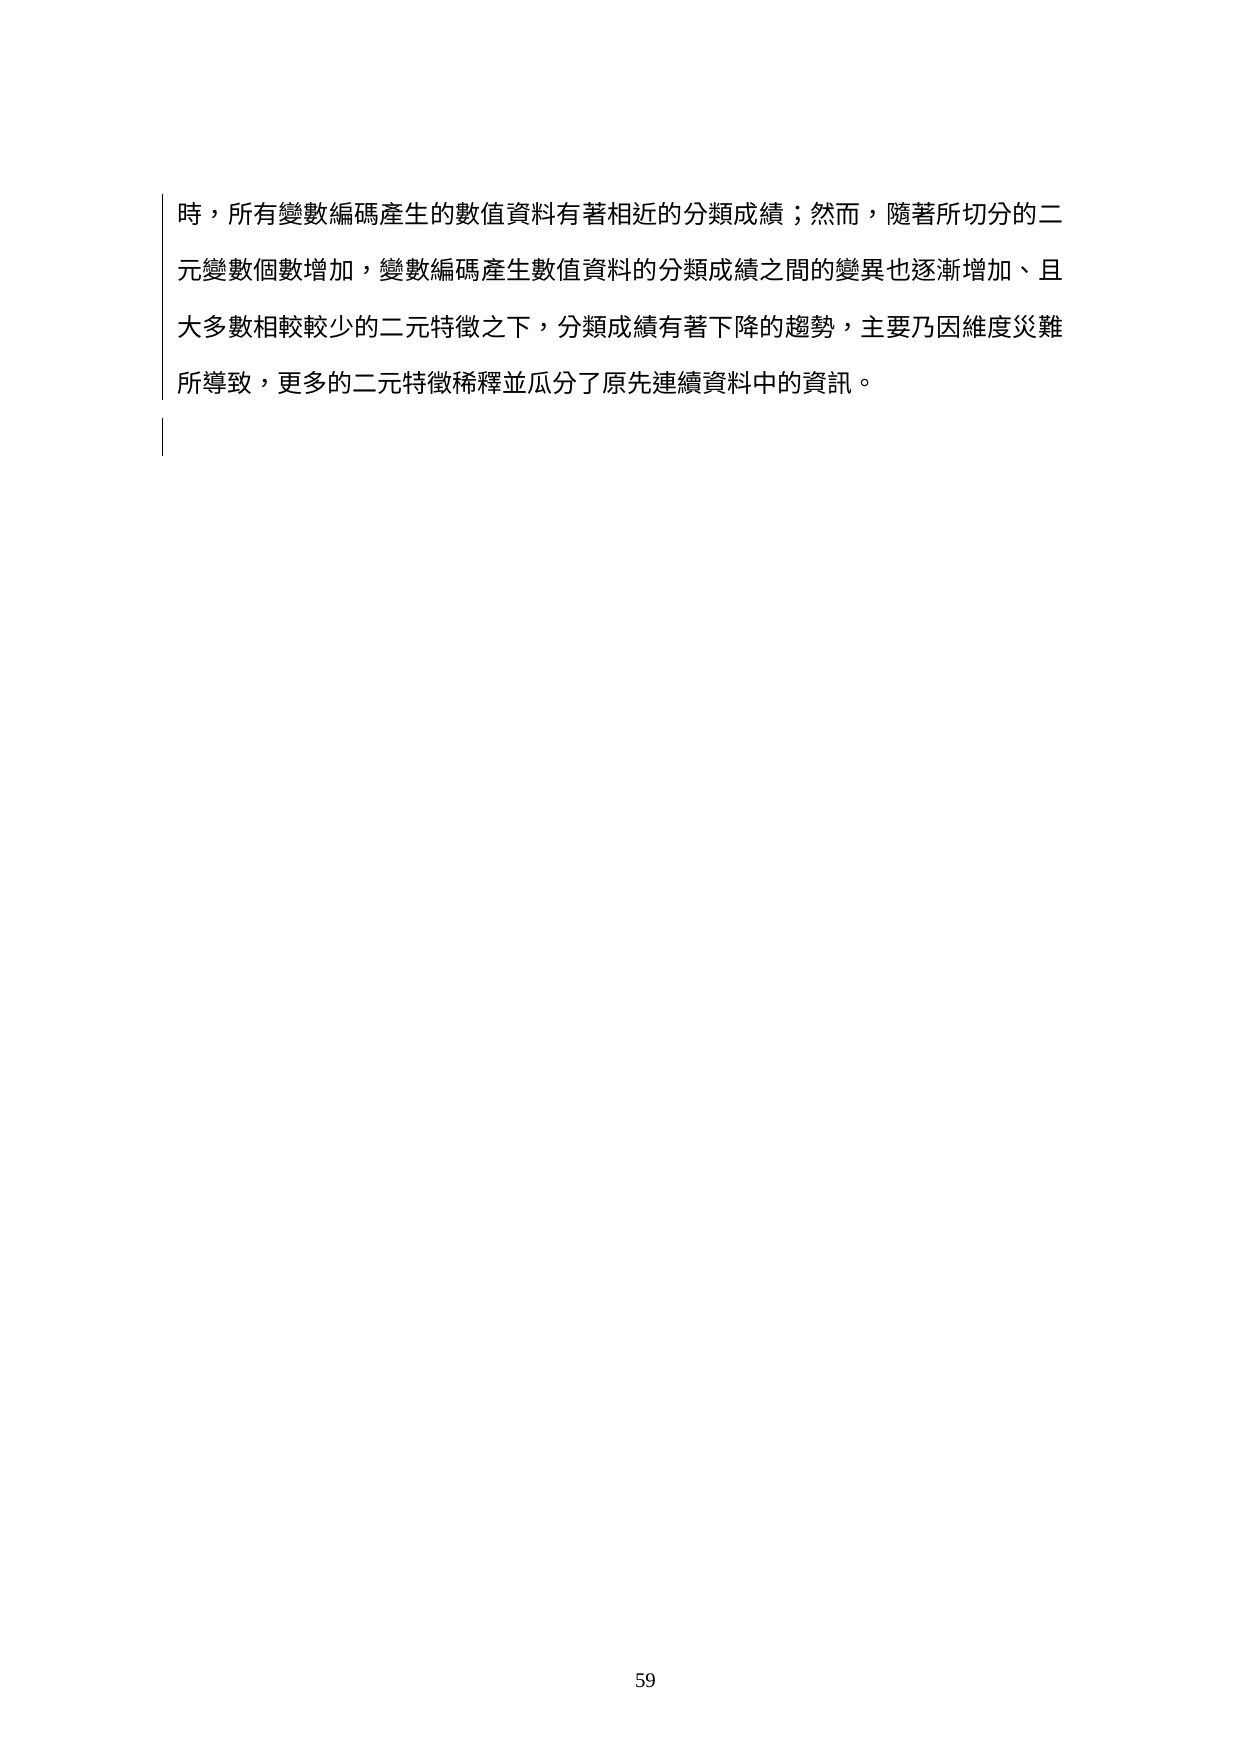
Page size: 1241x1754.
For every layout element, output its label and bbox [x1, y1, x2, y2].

text [177, 194, 1063, 400]
